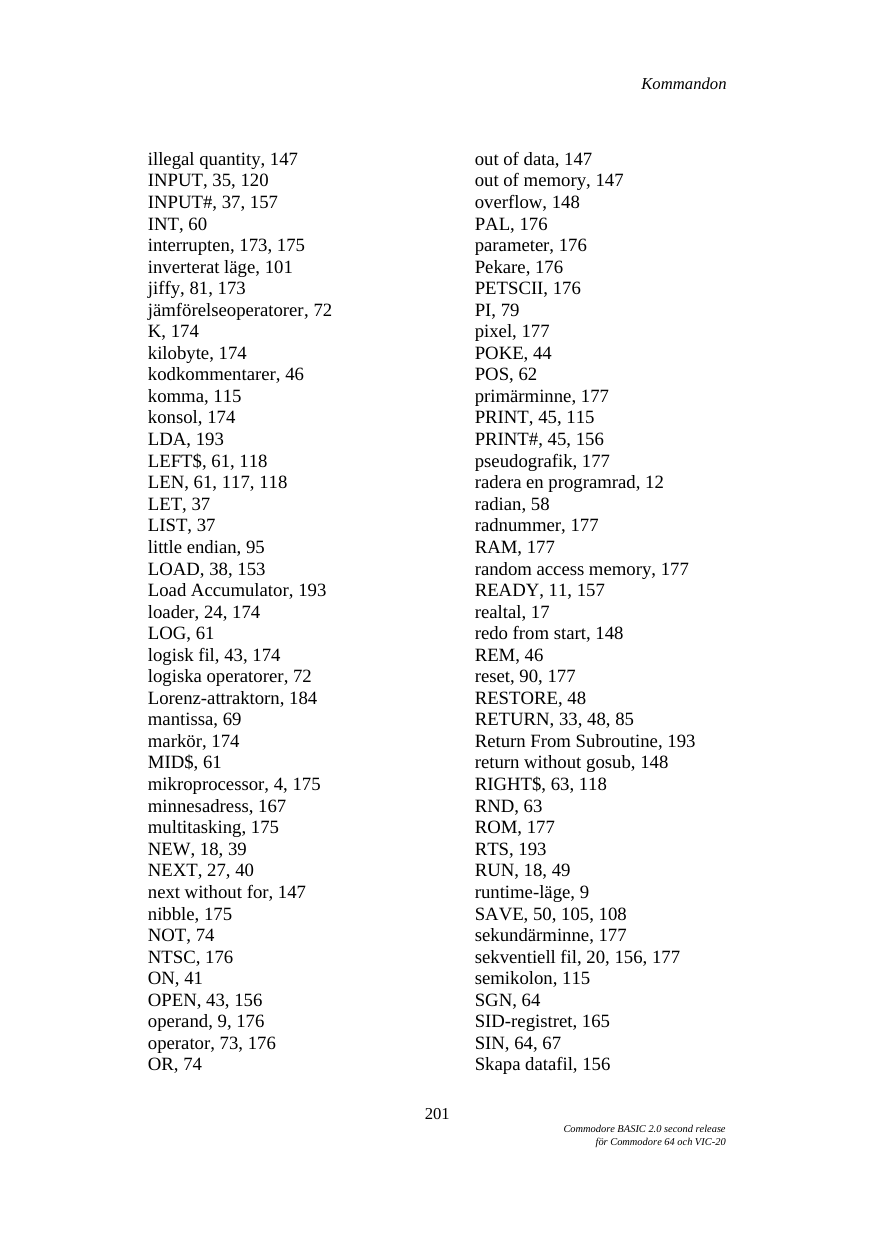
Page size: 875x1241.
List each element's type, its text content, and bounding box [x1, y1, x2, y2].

text INPUT, 35, 120 [148, 169, 399, 191]
text nibble, 175 [148, 902, 399, 924]
text PETSCII, 176 [474, 277, 726, 299]
text SGN, 64 [474, 989, 726, 1010]
text random access memory, 177 [474, 557, 726, 579]
text konsol, 174 [148, 406, 399, 428]
text illegal quantity, 147 [148, 148, 399, 169]
text RND, 63 [474, 794, 726, 816]
text SID-registret, 165 [474, 1010, 726, 1032]
text out of memory, 147 [474, 169, 726, 191]
text inverterat läge, 101 [148, 256, 399, 277]
text LOG, 61 [148, 622, 399, 644]
text PRINT, 45, 115 [474, 406, 726, 428]
text SIN, 64, 67 [474, 1032, 726, 1053]
text POS, 62 [474, 363, 726, 385]
text LEFT$, 61, 118 [148, 449, 399, 471]
text SAVE, 50, 105, 108 [474, 902, 726, 924]
text logiska operatorer, 72 [148, 665, 399, 687]
text jämförelseoperatorer, 72 [148, 299, 399, 320]
text minnesadress, 167 [148, 794, 399, 816]
text mikroprocessor, 4, 175 [148, 773, 399, 794]
text Return From Subroutine, 193 [474, 730, 726, 751]
text jiffy, 81, 173 [148, 277, 399, 299]
text komma, 115 [148, 385, 399, 406]
text radera en programrad, 12 [474, 471, 726, 493]
text mantissa, 69 [148, 708, 399, 730]
text primärminne, 177 [474, 385, 726, 406]
text READY, 11, 157 [474, 579, 726, 601]
text loader, 24, 174 [148, 601, 399, 622]
text out of data, 147 [474, 148, 726, 169]
text LIST, 37 [148, 514, 399, 536]
text LEN, 61, 117, 118 [148, 471, 399, 493]
text LOAD, 38, 153 [148, 557, 399, 579]
text return without gosub, 148 [474, 751, 726, 773]
text K, 174 [148, 320, 399, 342]
text LDA, 193 [148, 428, 399, 449]
text RETURN, 33, 48, 85 [474, 708, 726, 730]
text PRINT#, 45, 156 [474, 428, 726, 449]
text RIGHT$, 63, 118 [474, 773, 726, 794]
text RAM, 177 [474, 536, 726, 557]
text PAL, 176 [474, 212, 726, 234]
text INT, 60 [148, 212, 399, 234]
text Load Accumulator, 193 [148, 579, 399, 601]
text NOT, 74 [148, 924, 399, 946]
text PI, 79 [474, 299, 726, 320]
text Pekare, 176 [474, 256, 726, 277]
text operator, 73, 176 [148, 1032, 399, 1053]
text little endian, 95 [148, 536, 399, 557]
text kodkommentarer, 46 [148, 363, 399, 385]
text sekundärminne, 177 [474, 924, 726, 946]
text OPEN, 43, 156 [148, 989, 399, 1010]
text ON, 41 [148, 967, 399, 989]
text sekventiell fil, 20, 156, 177 [474, 946, 726, 967]
text NEW, 18, 39 [148, 838, 399, 859]
text Lorenz-attraktorn, 184 [148, 687, 399, 708]
text RTS, 193 [474, 838, 726, 859]
text radian, 58 [474, 493, 726, 514]
text realtal, 17 [474, 601, 726, 622]
text Skapa datafil, 156 [474, 1053, 726, 1075]
text pixel, 177 [474, 320, 726, 342]
text pseudografik, 177 [474, 449, 726, 471]
text parameter, 176 [474, 234, 726, 256]
text operand, 9, 176 [148, 1010, 399, 1032]
text reset, 90, 177 [474, 665, 726, 687]
text NTSC, 176 [148, 946, 399, 967]
text ROM, 177 [474, 816, 726, 838]
text LET, 37 [148, 493, 399, 514]
text POKE, 44 [474, 342, 726, 363]
text OR, 74 [148, 1053, 399, 1075]
text NEXT, 27, 40 [148, 859, 399, 881]
text kilobyte, 174 [148, 342, 399, 363]
text RUN, 18, 49 [474, 859, 726, 881]
text semikolon, 115 [474, 967, 726, 989]
text RESTORE, 48 [474, 687, 726, 708]
text INPUT#, 37, 157 [148, 191, 399, 212]
text redo from start, 148 [474, 622, 726, 644]
text multitasking, 175 [148, 816, 399, 838]
text overflow, 148 [474, 191, 726, 212]
text runtime-läge, 9 [474, 881, 726, 902]
text radnummer, 177 [474, 514, 726, 536]
text logisk fil, 43, 174 [148, 644, 399, 665]
text markör, 174 [148, 730, 399, 751]
text MID$, 61 [148, 751, 399, 773]
text REM, 46 [474, 644, 726, 665]
text interrupten, 173, 175 [148, 234, 399, 256]
text next without for, 147 [148, 881, 399, 902]
